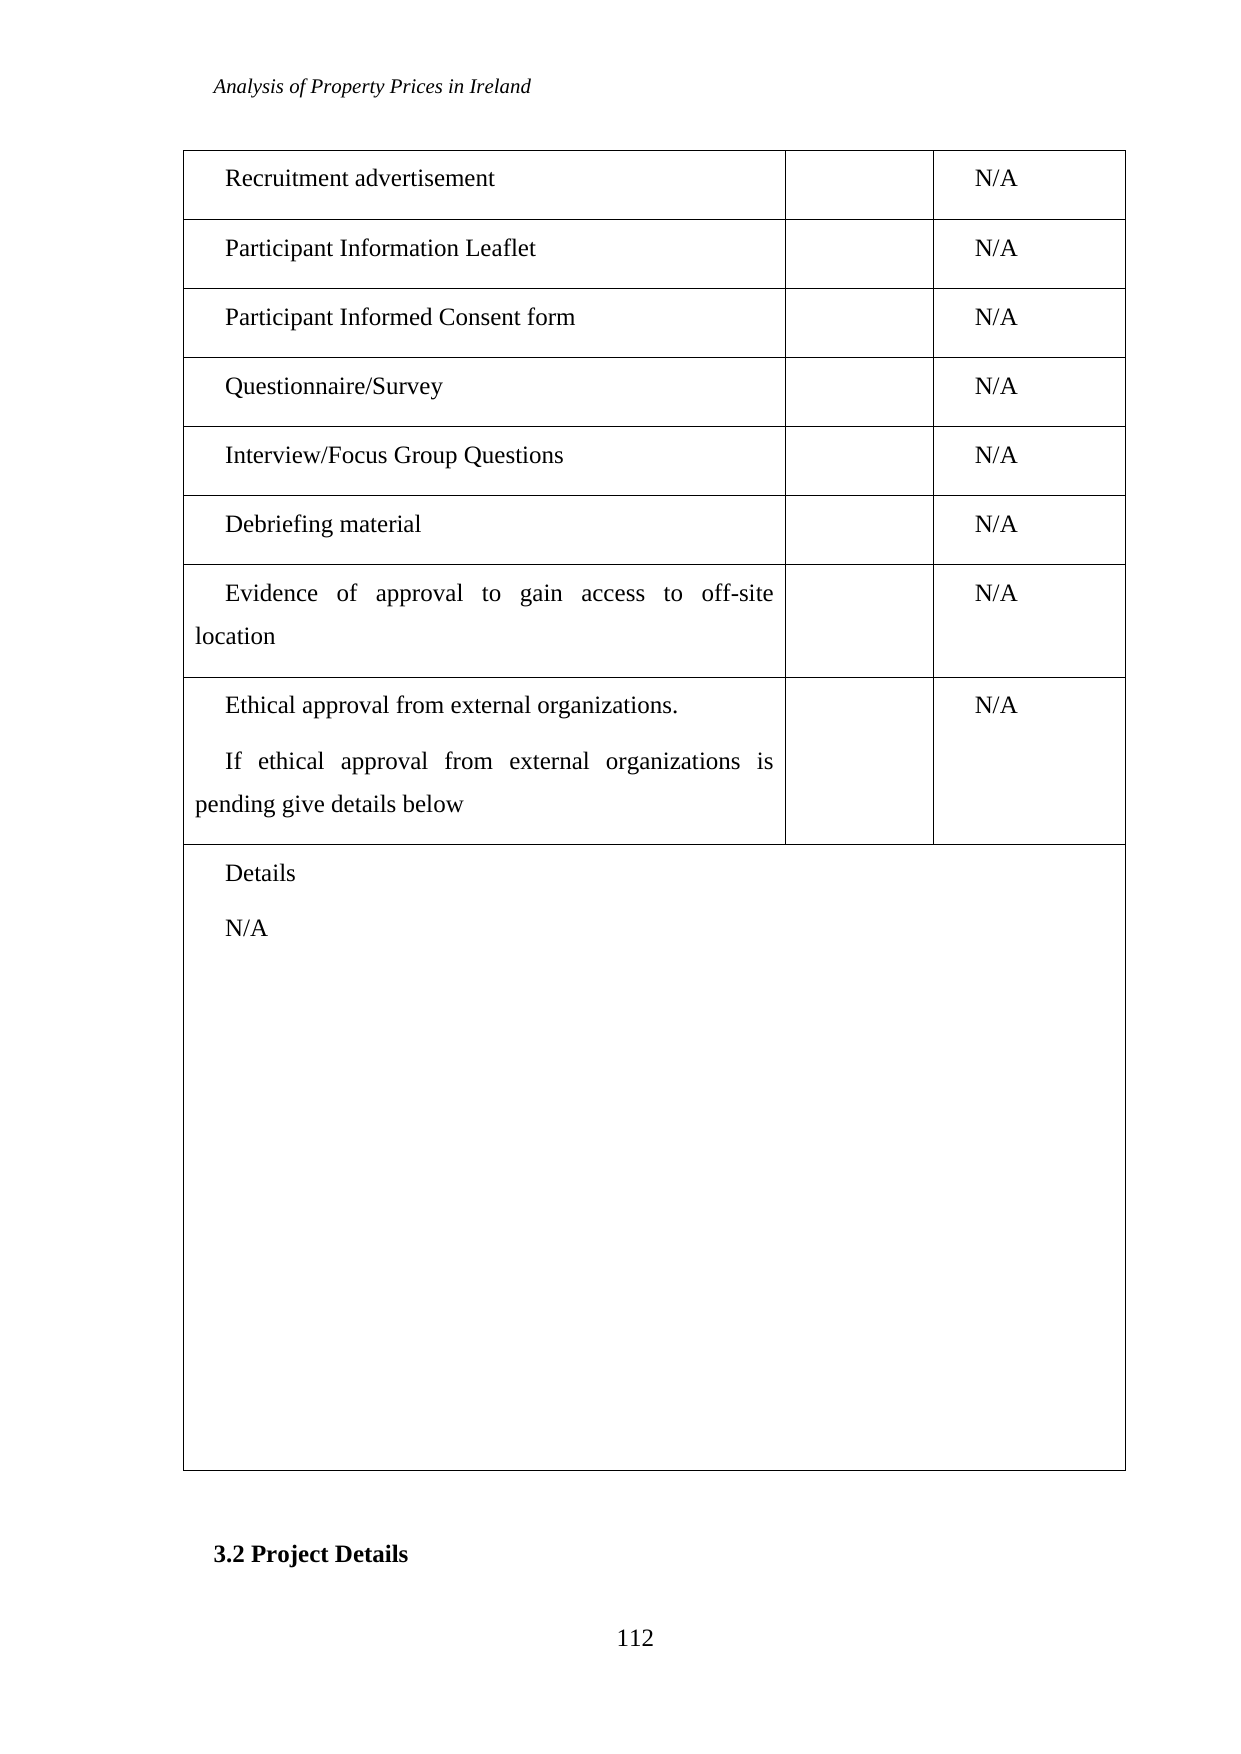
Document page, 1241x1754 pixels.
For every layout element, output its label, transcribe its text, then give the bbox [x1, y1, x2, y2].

table_cell Details N/A [184, 845, 1125, 1470]
table_cell N/A [934, 358, 1125, 426]
table_cell Participant Information Leaflet [184, 220, 785, 288]
table_cell [786, 678, 933, 844]
table_cell N/A [934, 565, 1125, 677]
table_cell Interview/Focus Group Questions [184, 427, 785, 495]
table_cell Participant Informed Consent form [184, 289, 785, 357]
table_cell Questionnaire/Survey [184, 358, 785, 426]
text 3.2 Project Details [183, 1539, 1057, 1568]
table_cell Recruitment advertisement [184, 151, 785, 219]
table_cell [786, 151, 933, 219]
table_cell [786, 565, 933, 677]
table_cell Evidence of approval to gain access to off-site location [184, 565, 785, 677]
table_cell [786, 289, 933, 357]
table_cell N/A [934, 289, 1125, 357]
table_cell [786, 358, 933, 426]
table_cell Ethical approval from external organizations. If ethical approval from external organizations is pending give details below [184, 678, 785, 844]
table_cell N/A [934, 496, 1125, 564]
table_cell [786, 496, 933, 564]
table_cell N/A [934, 220, 1125, 288]
table_cell N/A [934, 151, 1125, 219]
table_cell Debriefing material [184, 496, 785, 564]
table_cell [786, 427, 933, 495]
table_cell N/A [934, 427, 1125, 495]
table_cell [786, 220, 933, 288]
table_cell N/A [934, 678, 1125, 844]
